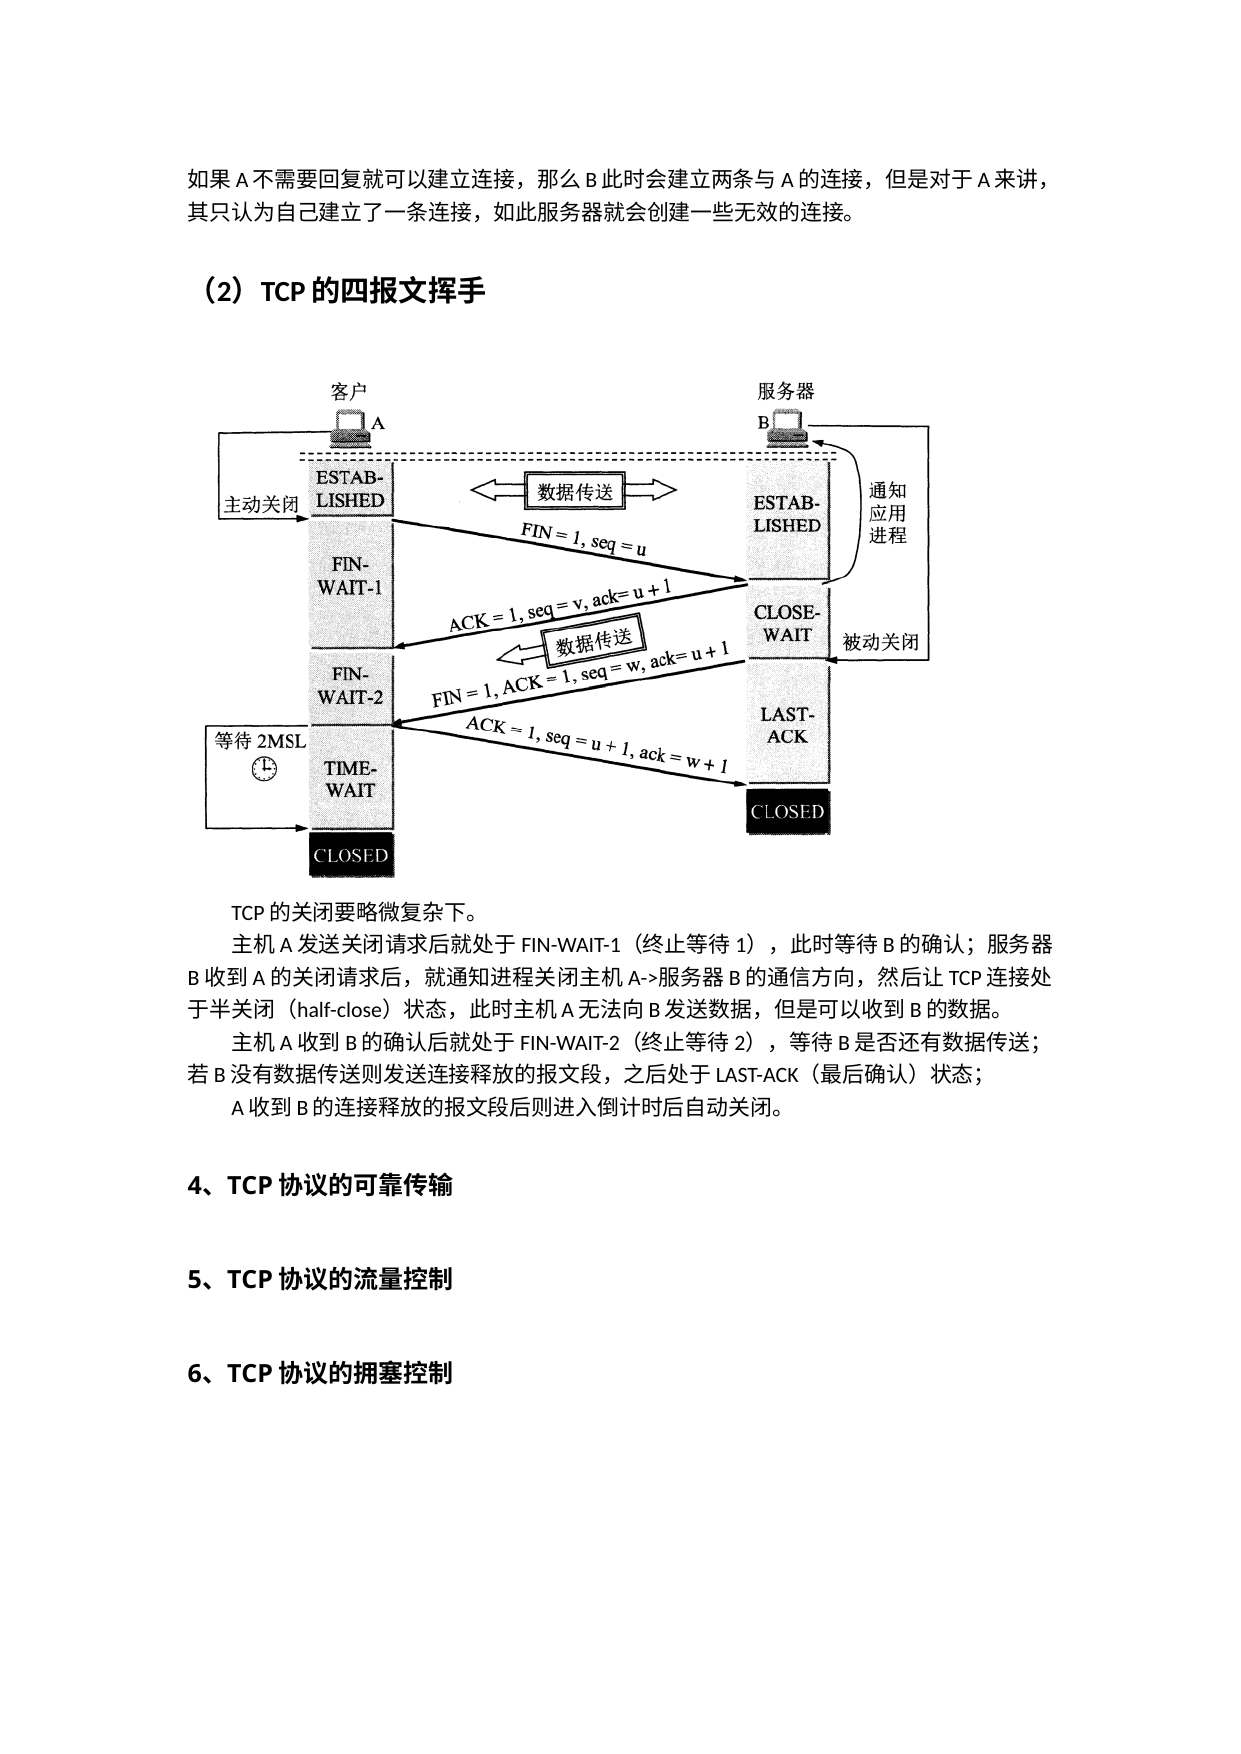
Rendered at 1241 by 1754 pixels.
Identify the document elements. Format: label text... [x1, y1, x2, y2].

subtitle 4、TCP协议的可靠传输 [187, 1151, 1053, 1216]
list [187, 162, 1053, 227]
list 主机A收到B的确认后就处于FIN-WAIT-2（终止等待2），等待B是否还有数据传送；若B没有数据传送则发送连接释放的报文段，之后处于LAST-ACK（最后确认）状态； [187, 1024, 1053, 1089]
list 主机A发送关闭请求后就处于FIN-WAIT-1（终止等待1），此时等待B的确认；服务器B收到A的关闭请求后，就通知进程关闭主机A->服务器B的通信方向，然后让TCP连接处于半关闭（half-close）状态，此时主机A无法向B发送数据，但是可以收到B的数据。 [187, 927, 1053, 1024]
list TCP的关闭要略微复杂下。 [187, 894, 1053, 927]
subtitle （2）TCP的四报文挥手 [187, 256, 1053, 321]
subtitle 6、TCP协议的拥塞控制 [187, 1339, 1053, 1404]
list A收到B的连接释放的报文段后则进入倒计时后自动关闭。 [187, 1089, 1053, 1122]
picture [187, 374, 977, 883]
subtitle 5、TCP协议的流量控制 [187, 1245, 1053, 1310]
